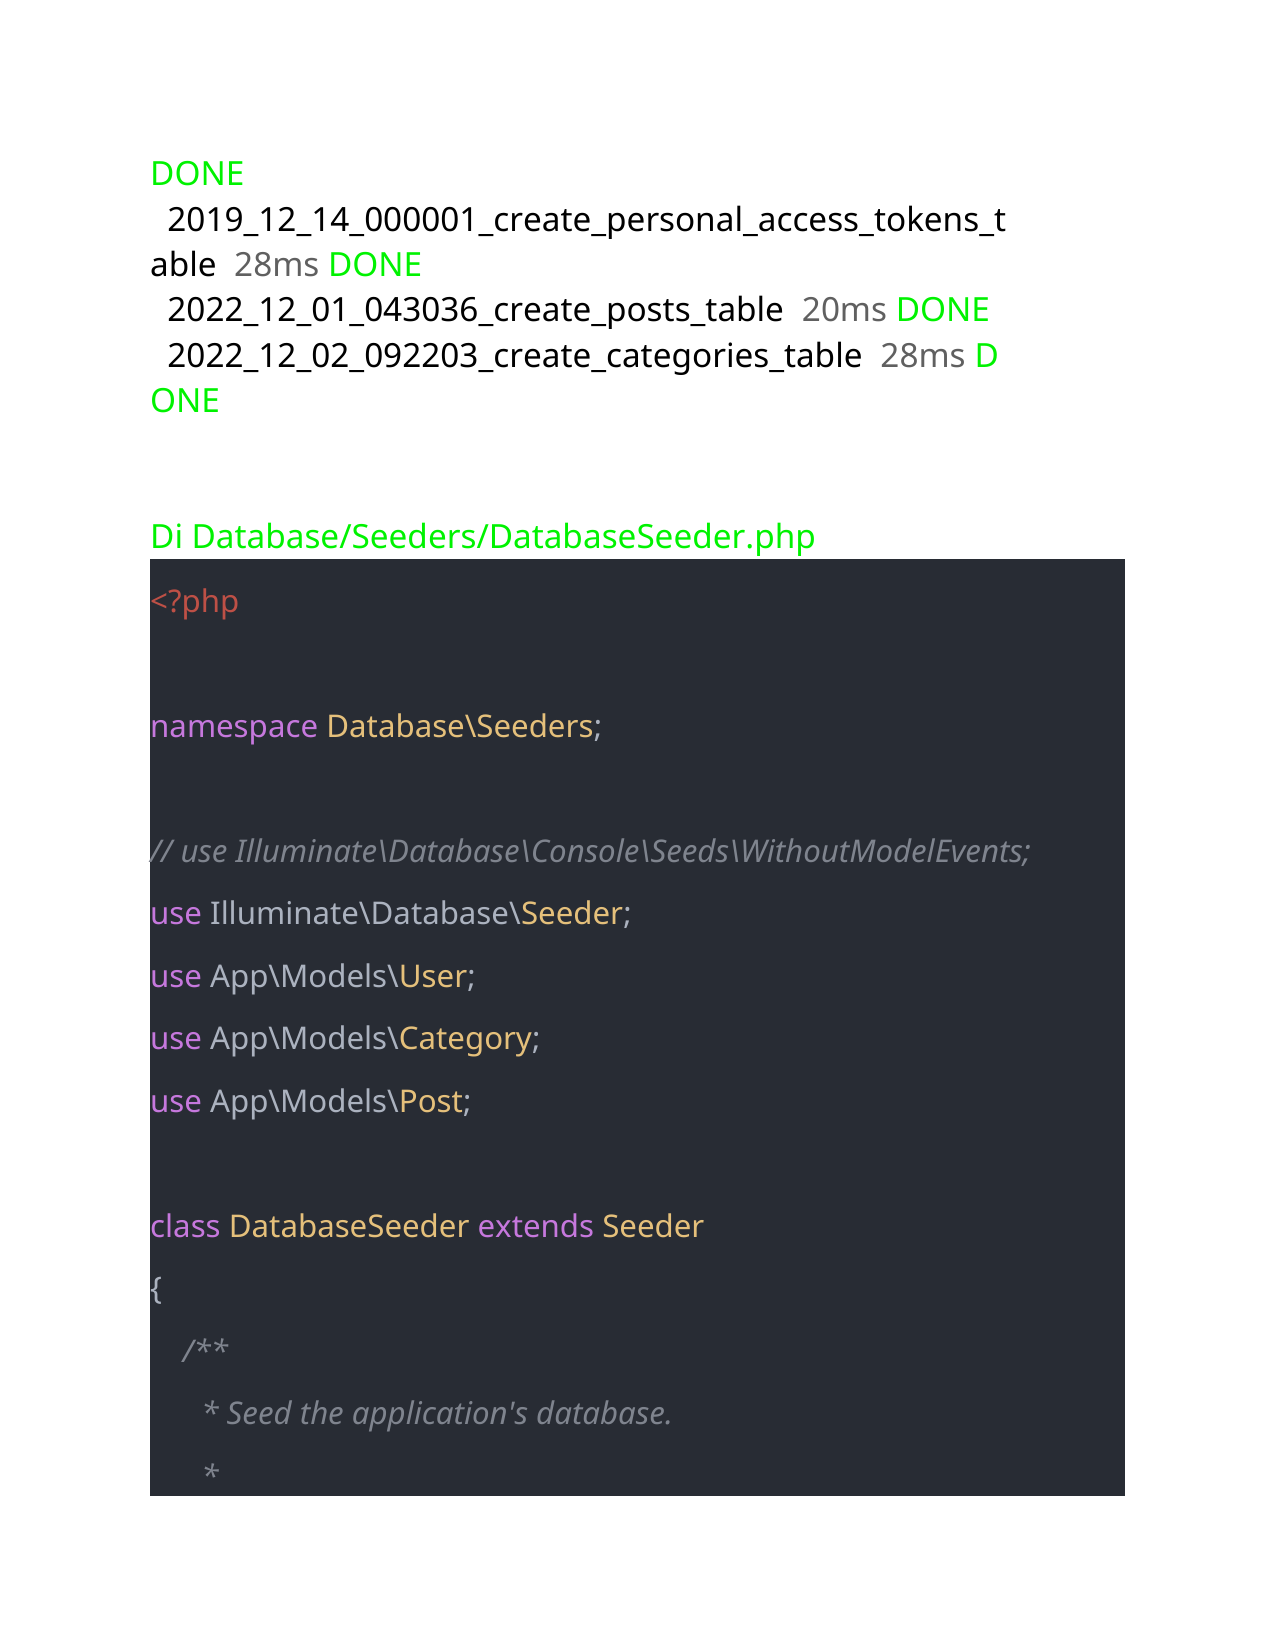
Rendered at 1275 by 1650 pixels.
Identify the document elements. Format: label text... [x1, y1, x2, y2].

text DONE [150, 150, 1125, 195]
text use App\Models\Category; [150, 996, 1125, 1059]
text { [150, 1246, 1125, 1309]
text able 28ms DONE [150, 241, 1125, 286]
text * Seed the application's database. [150, 1371, 1125, 1434]
text use App\Models\User; [150, 934, 1125, 996]
text <?php [150, 559, 1125, 621]
text // use Illuminate\Database\Console\Seeds\WithoutModelEvents; [150, 809, 1125, 871]
text 2022_12_02_092203_create_categories_table 28ms D [150, 332, 1125, 377]
text 2022_12_01_043036_create_posts_table 20ms DONE [150, 286, 1125, 332]
text /** [150, 1309, 1125, 1371]
text use Illuminate\Database\Seeder; [150, 871, 1125, 934]
text 2019_12_14_000001_create_personal_access_tokens_t [150, 195, 1125, 241]
text class DatabaseSeeder extends Seeder [150, 1184, 1125, 1246]
text Di Database/Seeders/DatabaseSeeder.php [150, 513, 1125, 559]
text use App\Models\Post; [150, 1059, 1125, 1121]
text ONE [150, 377, 1125, 422]
text * [150, 1434, 1125, 1496]
text namespace Database\Seeders; [150, 684, 1125, 746]
